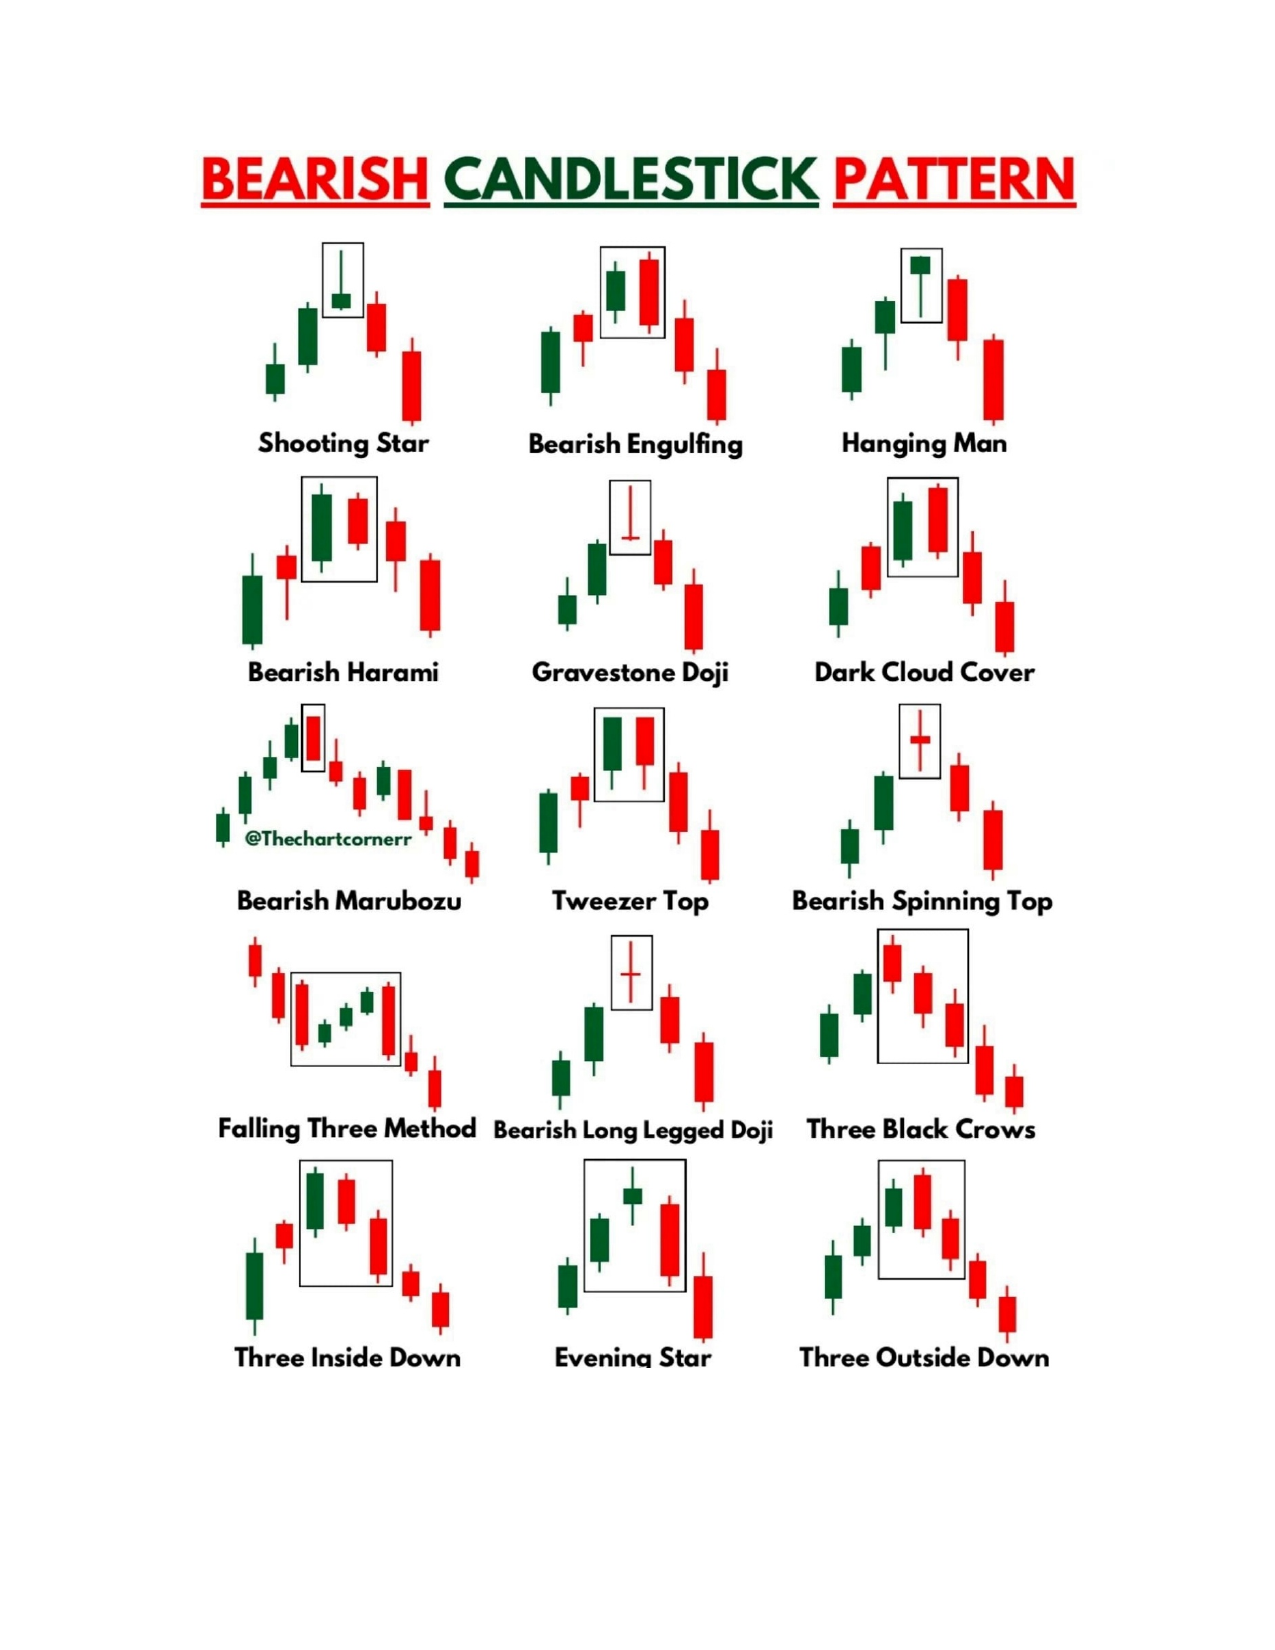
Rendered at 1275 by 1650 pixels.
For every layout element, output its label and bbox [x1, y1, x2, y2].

picture [150, 150, 1125, 1368]
